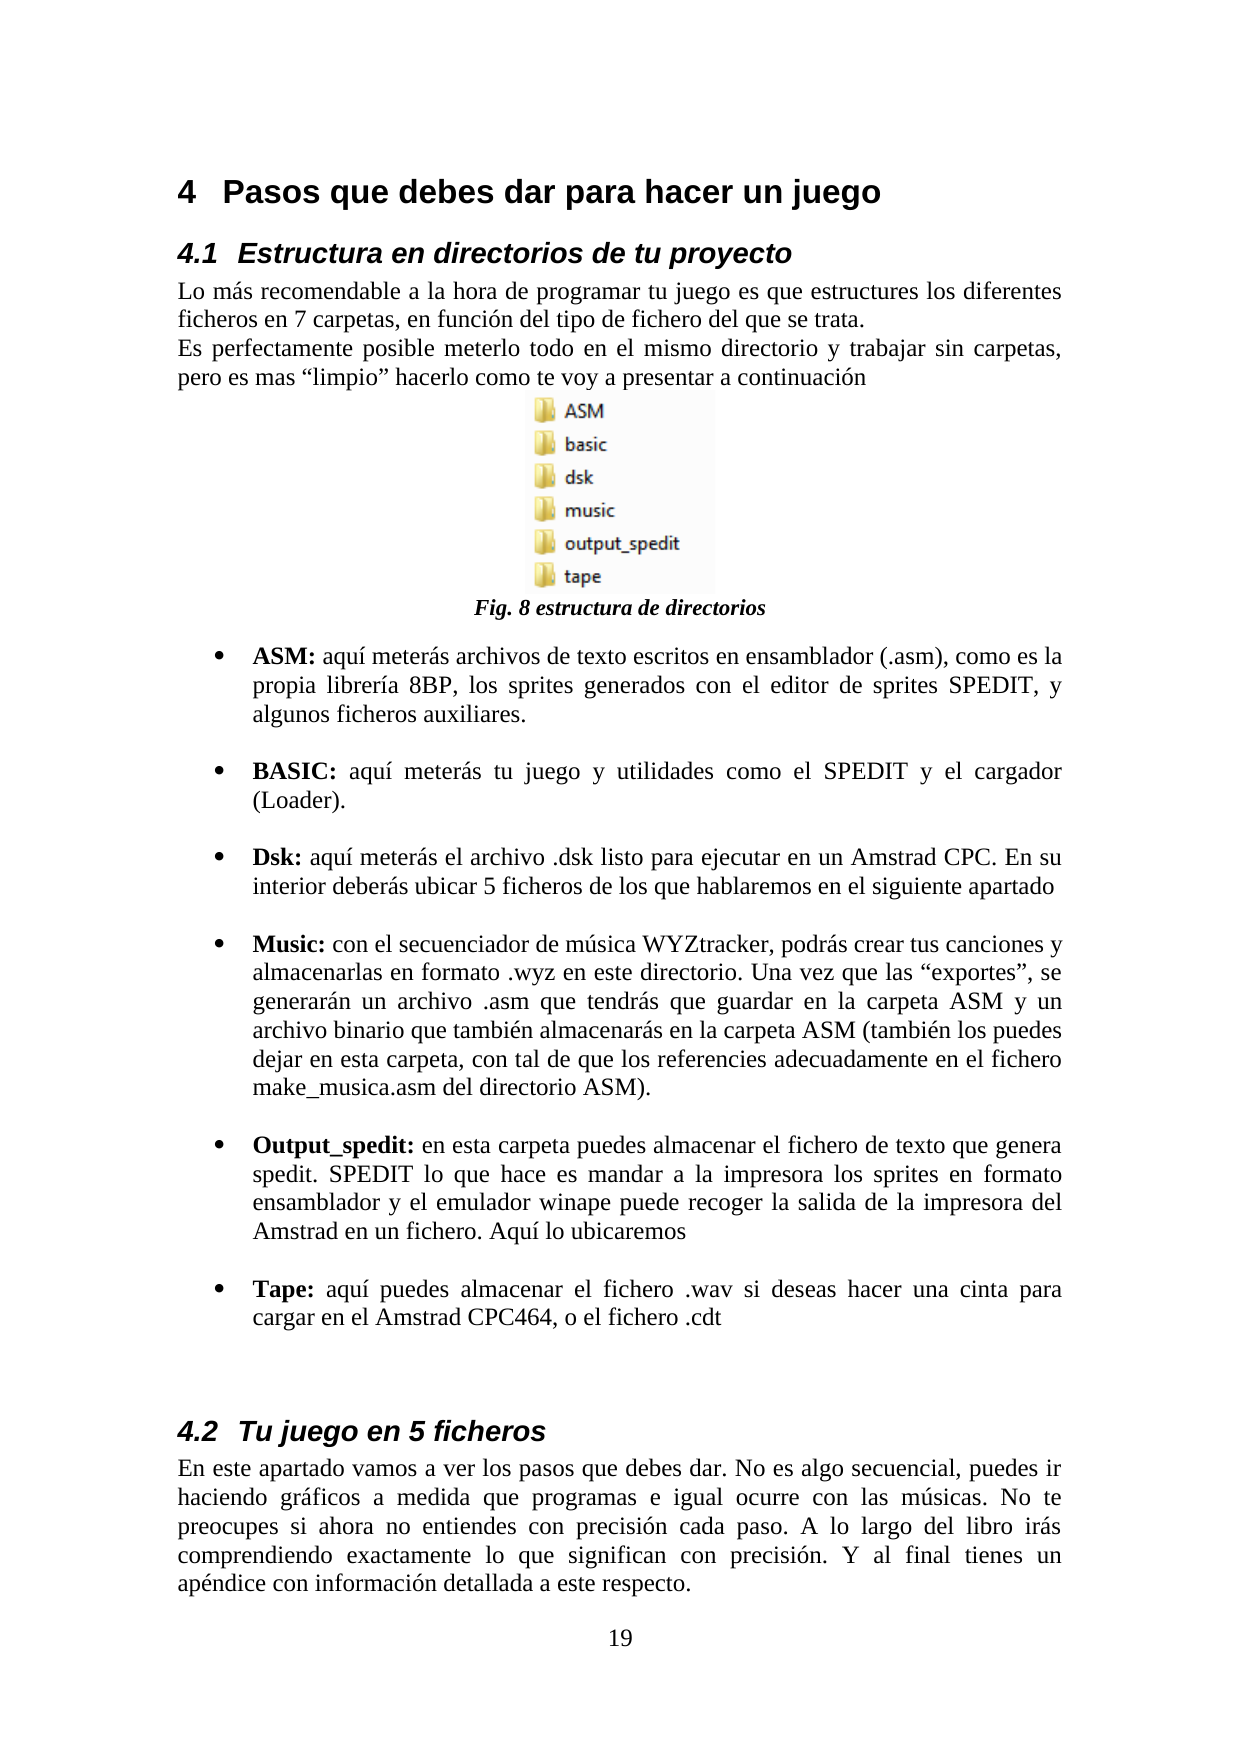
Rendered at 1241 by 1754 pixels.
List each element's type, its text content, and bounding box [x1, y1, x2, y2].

subtitle Pasos que debes dar para hacer un juego [177, 173, 1063, 211]
list Output_spedit: en esta carpeta puedes almacenar el fichero de texto que genera spedit. SPEDIT lo que hace es mandar a la impresora los sprites en formato ensamblador y el emulador winape puede recoger la salida de la impresora del Amstrad en un fichero. Aquí lo ubicaremos [215, 1130, 1063, 1245]
list Dsk: aquí meterás el archivo .dsk listo para ejecutar en un Amstrad CPC. En su interior deberás ubicar 5 ficheros de los que hablaremos en el siguiente apartado [215, 842, 1063, 900]
text Fig. 8 estructura de directorios [177, 594, 1063, 620]
text Es perfectamente posible meterlo todo en el mismo directorio y trabajar sin carpetas, pero es mas “limpio” hacerlo como te voy a presentar a continuación [177, 333, 1063, 391]
list Music: con el secuenciador de música WYZtracker, podrás crear tus canciones y almacenarlas en formato .wyz en este directorio. Una vez que las “exportes”, se generarán un archivo .asm que tendrás que guardar en la carpeta ASM y un archivo binario que también almacenarás en la carpeta ASM (también los puedes dejar en esta carpeta, con tal de que los referencies adecuadamente en el fichero make_musica.asm del directorio ASM). [215, 929, 1063, 1101]
list ASM: aquí meterás archivos de texto escritos en ensamblador (.asm), como es la propia librería 8BP, los sprites generados con el editor de sprites SPEDIT, y algunos ficheros auxiliares. [215, 641, 1063, 727]
text En este apartado vamos a ver los pasos que debes dar. No es algo secuencial, puedes ir haciendo gráficos a medida que programas e igual ocurre con las músicas. No te preocupes si ahora no entiendes con precisión cada paso. A lo largo del libro irás comprendiendo exactamente lo que significan con precisión. Y al final tienes un apéndice con información detallada a este respecto. [177, 1453, 1063, 1597]
picture [524, 390, 716, 594]
subtitle Tu juego en 5 ficheros [177, 1414, 1063, 1447]
list BASIC: aquí meterás tu juego y utilidades como el SPEDIT y el cargador (Loader). [215, 756, 1063, 814]
list Tape: aquí puedes almacenar el fichero .wav si deseas hacer una cinta para cargar en el Amstrad CPC464, o el fichero .cdt [215, 1274, 1063, 1331]
text Lo más recomendable a la hora de programar tu juego es que estructures los diferentes ficheros en 7 carpetas, en función del tipo de fichero del que se trata. [177, 276, 1063, 333]
subtitle Estructura en directorios de tu proyecto [177, 236, 1063, 269]
